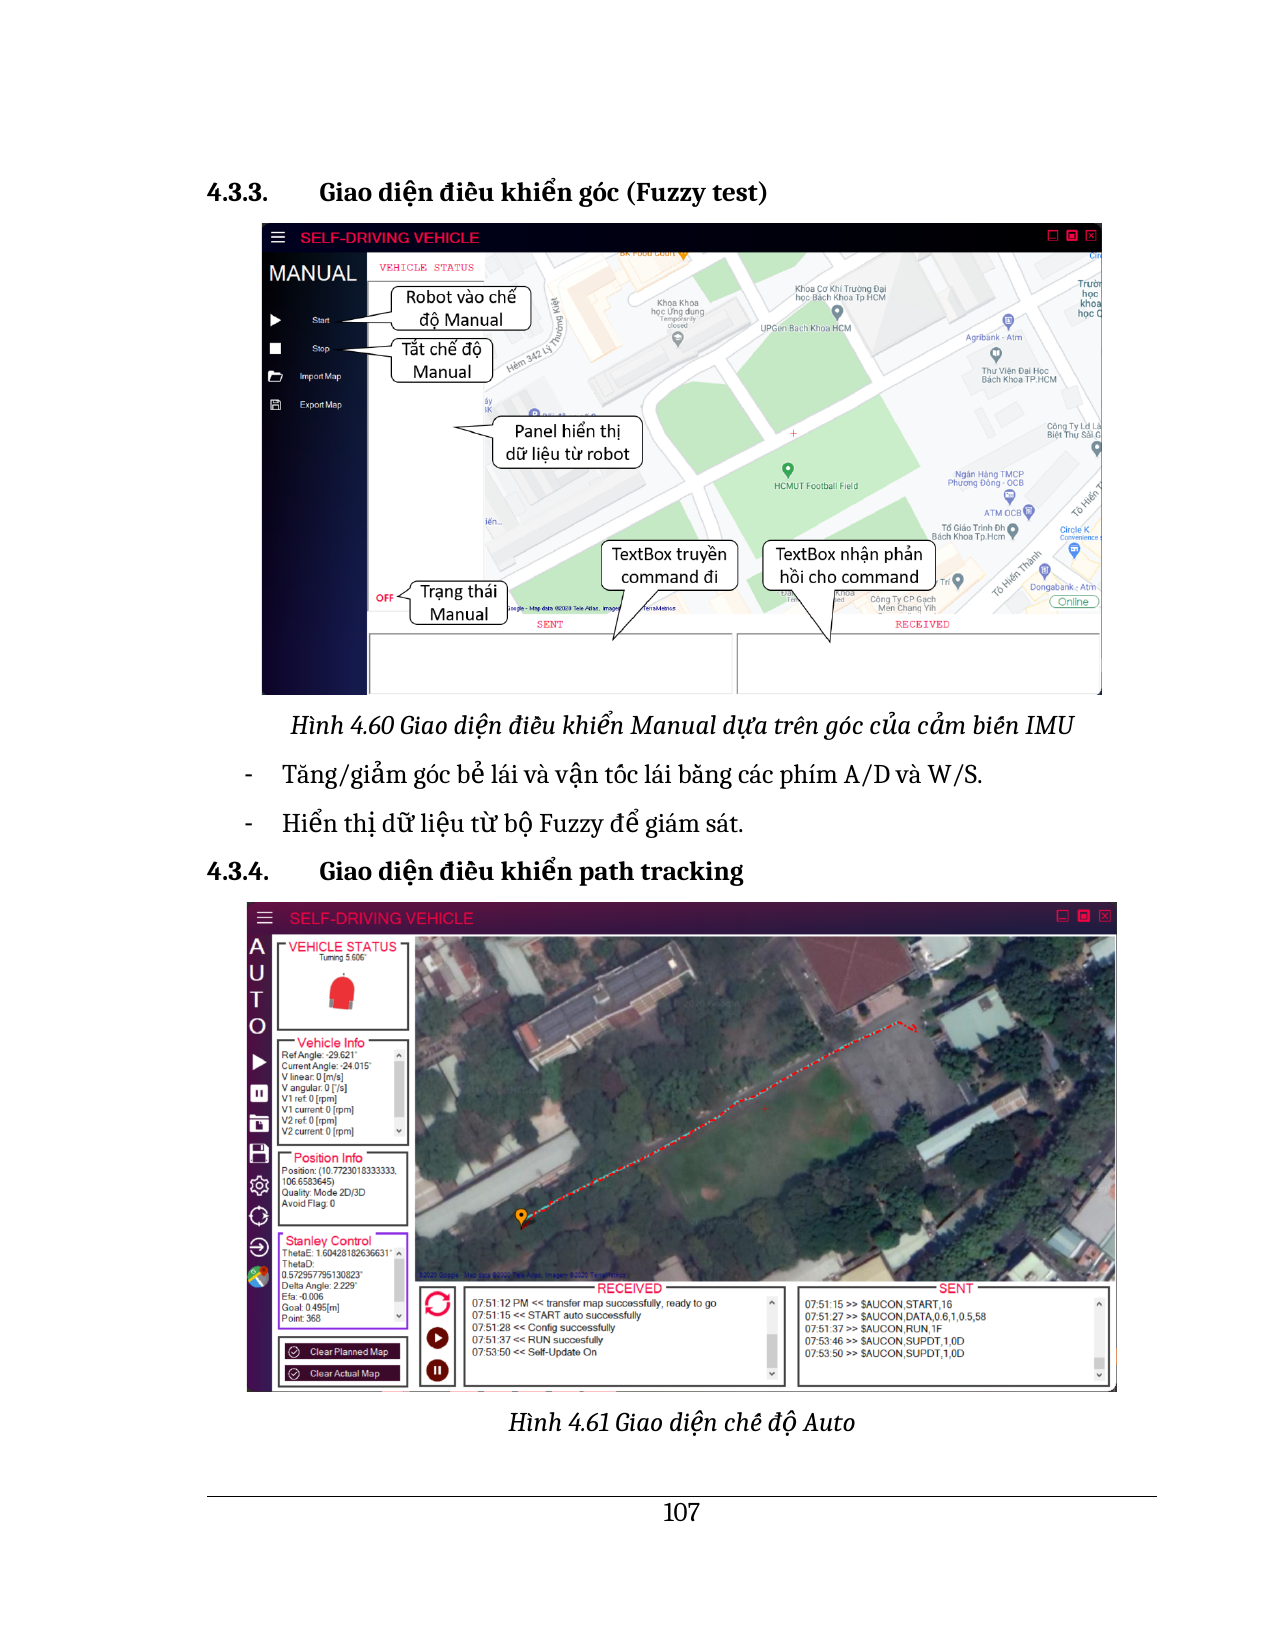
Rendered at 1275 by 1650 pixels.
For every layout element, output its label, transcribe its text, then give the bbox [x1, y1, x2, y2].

list Hiển thị dữ liệu từ bộ Fuzzy để giám sát. [244, 806, 1157, 839]
subtitle Giao diện điều khiển góc (Fuzzy test) [207, 177, 1157, 208]
list Tăng/giảm góc bẻ lái và vận tốc lái bằng các phím A/D và W/S. [244, 757, 1157, 790]
subtitle Giao diện điều khiển path tracking [207, 856, 1157, 887]
picture [246, 902, 1117, 1392]
picture [261, 223, 1102, 695]
